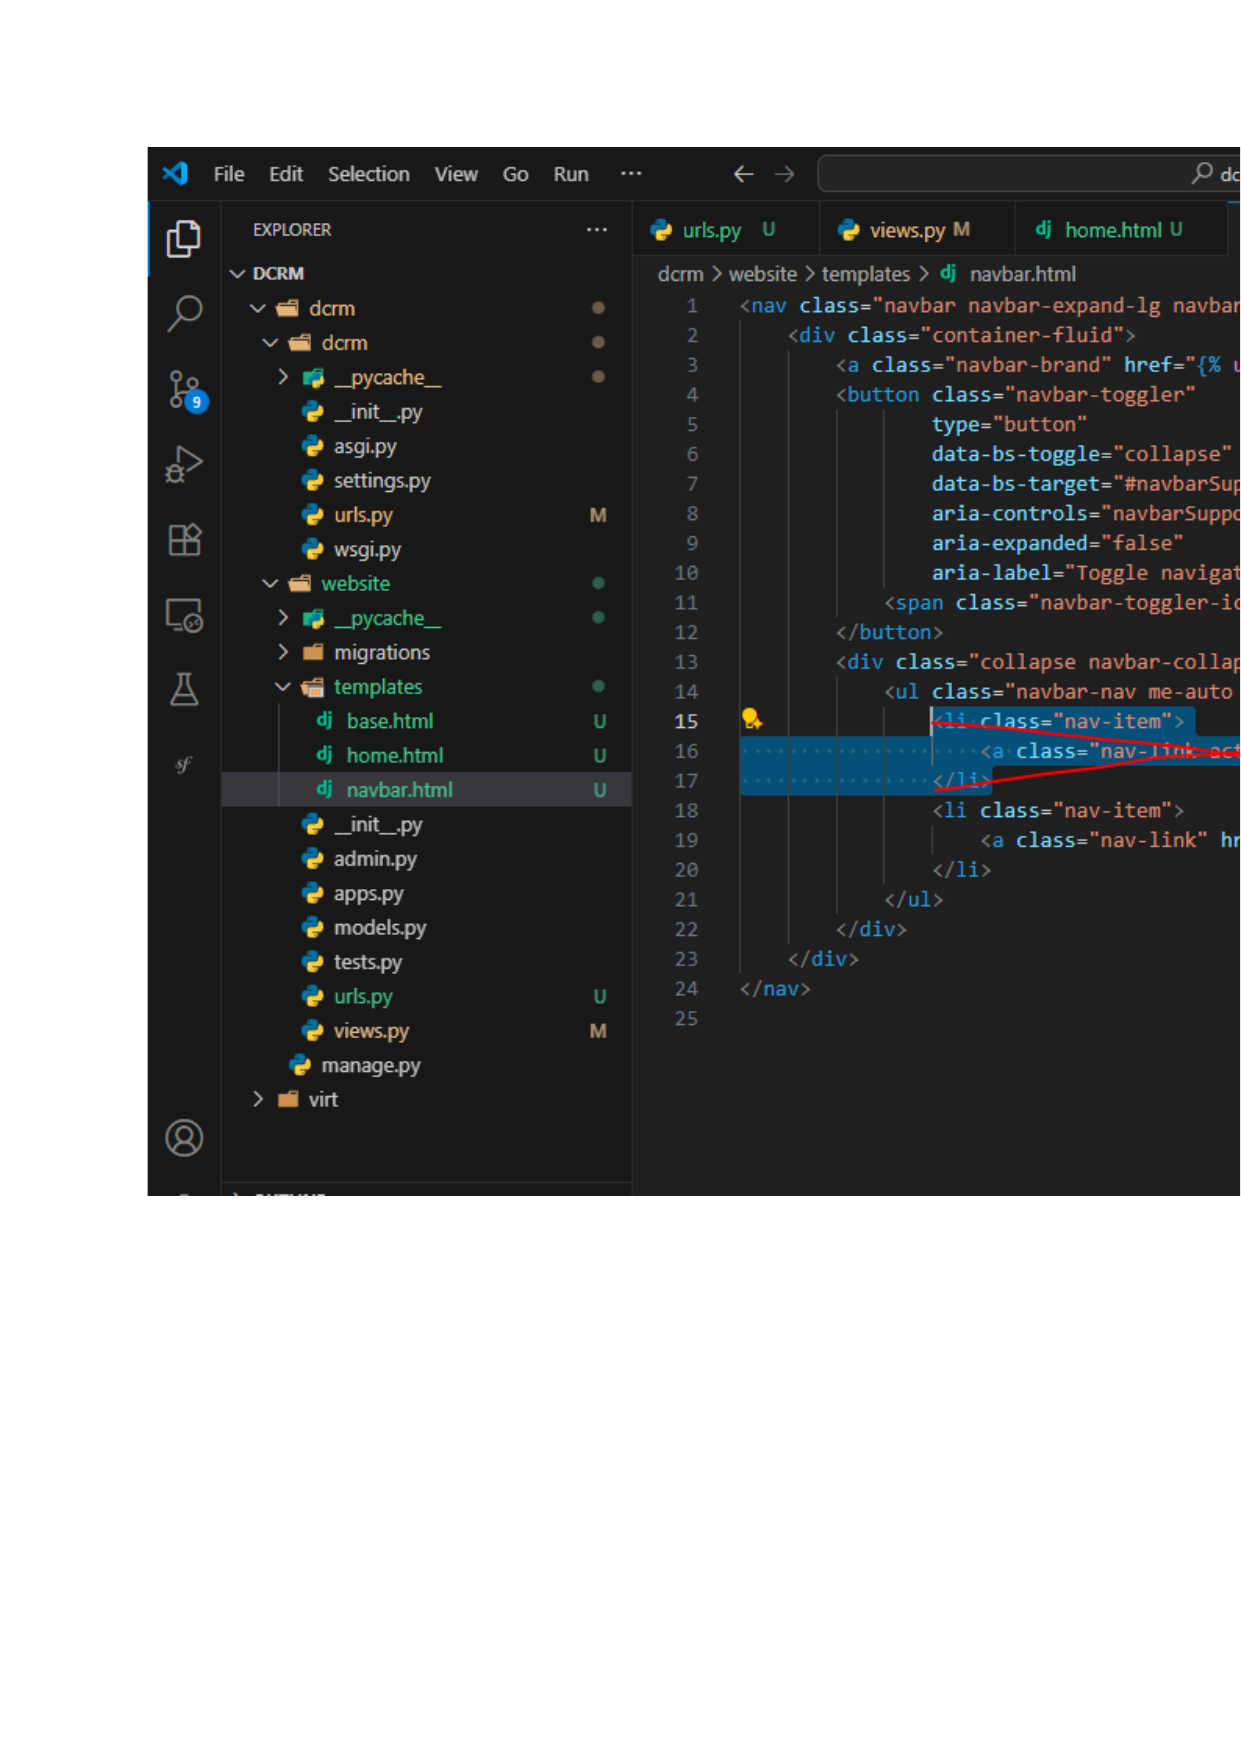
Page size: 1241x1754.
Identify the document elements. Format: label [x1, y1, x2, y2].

picture [1115, 713, 1123, 728]
picture [1126, 714, 1136, 728]
picture [1066, 718, 1088, 728]
picture [1176, 716, 1184, 728]
picture [147, 147, 1241, 1196]
picture [1042, 721, 1052, 725]
picture [1090, 718, 1100, 728]
picture [1138, 718, 1161, 728]
